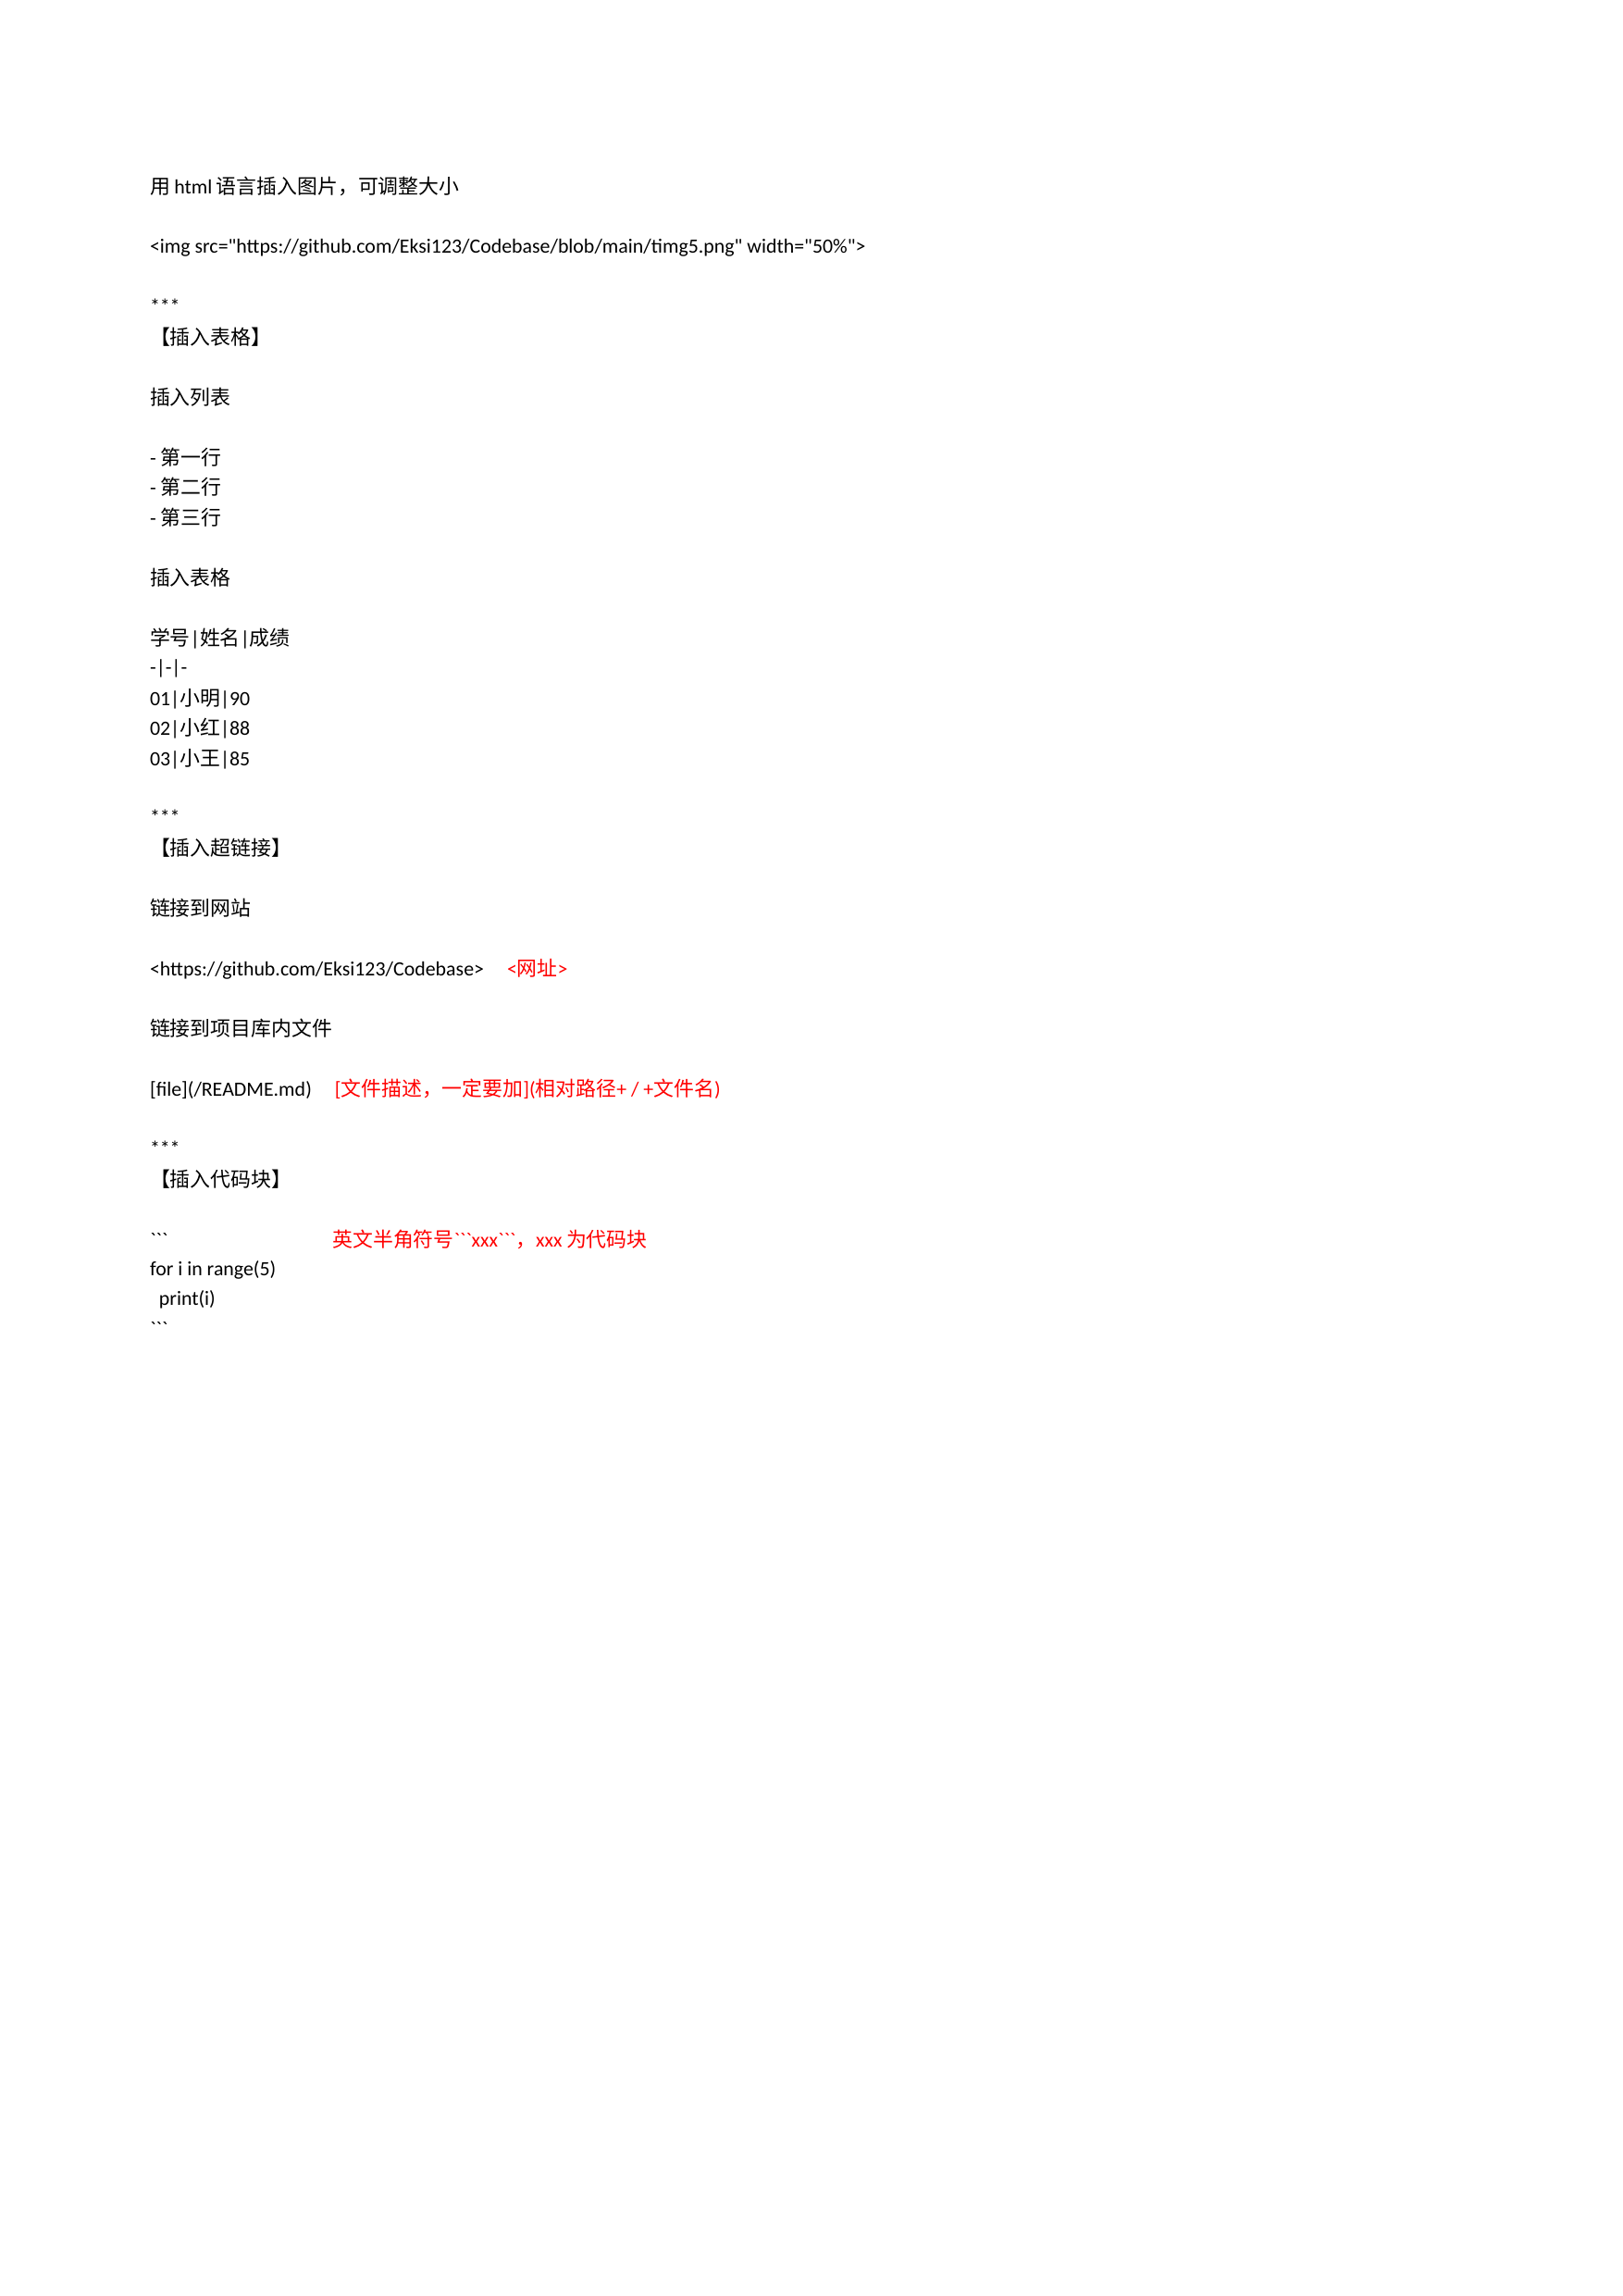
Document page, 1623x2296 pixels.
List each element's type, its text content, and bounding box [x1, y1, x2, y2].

text ``` [109, 1313, 1514, 1343]
text - 第三行 [109, 501, 1514, 531]
text 【插入表格】 [109, 320, 1514, 351]
text *** [109, 1133, 1514, 1162]
text <img src="https://github.com/Eksi123/Codebase/blob/main/timg5.png" width="50%"> [109, 230, 1514, 260]
text 插入表格 [109, 561, 1514, 591]
text 【插入代码块】 [109, 1162, 1514, 1193]
text 02|小红|88 [109, 712, 1514, 741]
text *** [109, 801, 1514, 832]
text <https://github.com/Eksi123/Codebase> <网址> [109, 952, 1514, 982]
text -|-|- [109, 652, 1514, 681]
text 链接到网站 [109, 892, 1514, 922]
text 【插入超链接】 [109, 832, 1514, 862]
text print(i) [109, 1283, 1514, 1313]
text 插入列表 [109, 380, 1514, 411]
text 用html语言插入图片，可调整大小 [109, 170, 1514, 200]
text 03|小王|85 [109, 741, 1514, 772]
text 链接到项目库内文件 [109, 1012, 1514, 1042]
text *** [109, 291, 1514, 320]
text - 第一行 [109, 441, 1514, 471]
text 01|小明|90 [109, 681, 1514, 712]
text 学号|姓名|成绩 [109, 621, 1514, 652]
text - 第二行 [109, 471, 1514, 501]
text [file](/README.md) [文件描述，一定要加](相对路径+ / +文件名) [109, 1073, 1514, 1102]
text for i in range(5) [109, 1253, 1514, 1283]
text ``` 英文半角符号```xxx```，xxx为代码块 [109, 1222, 1514, 1253]
